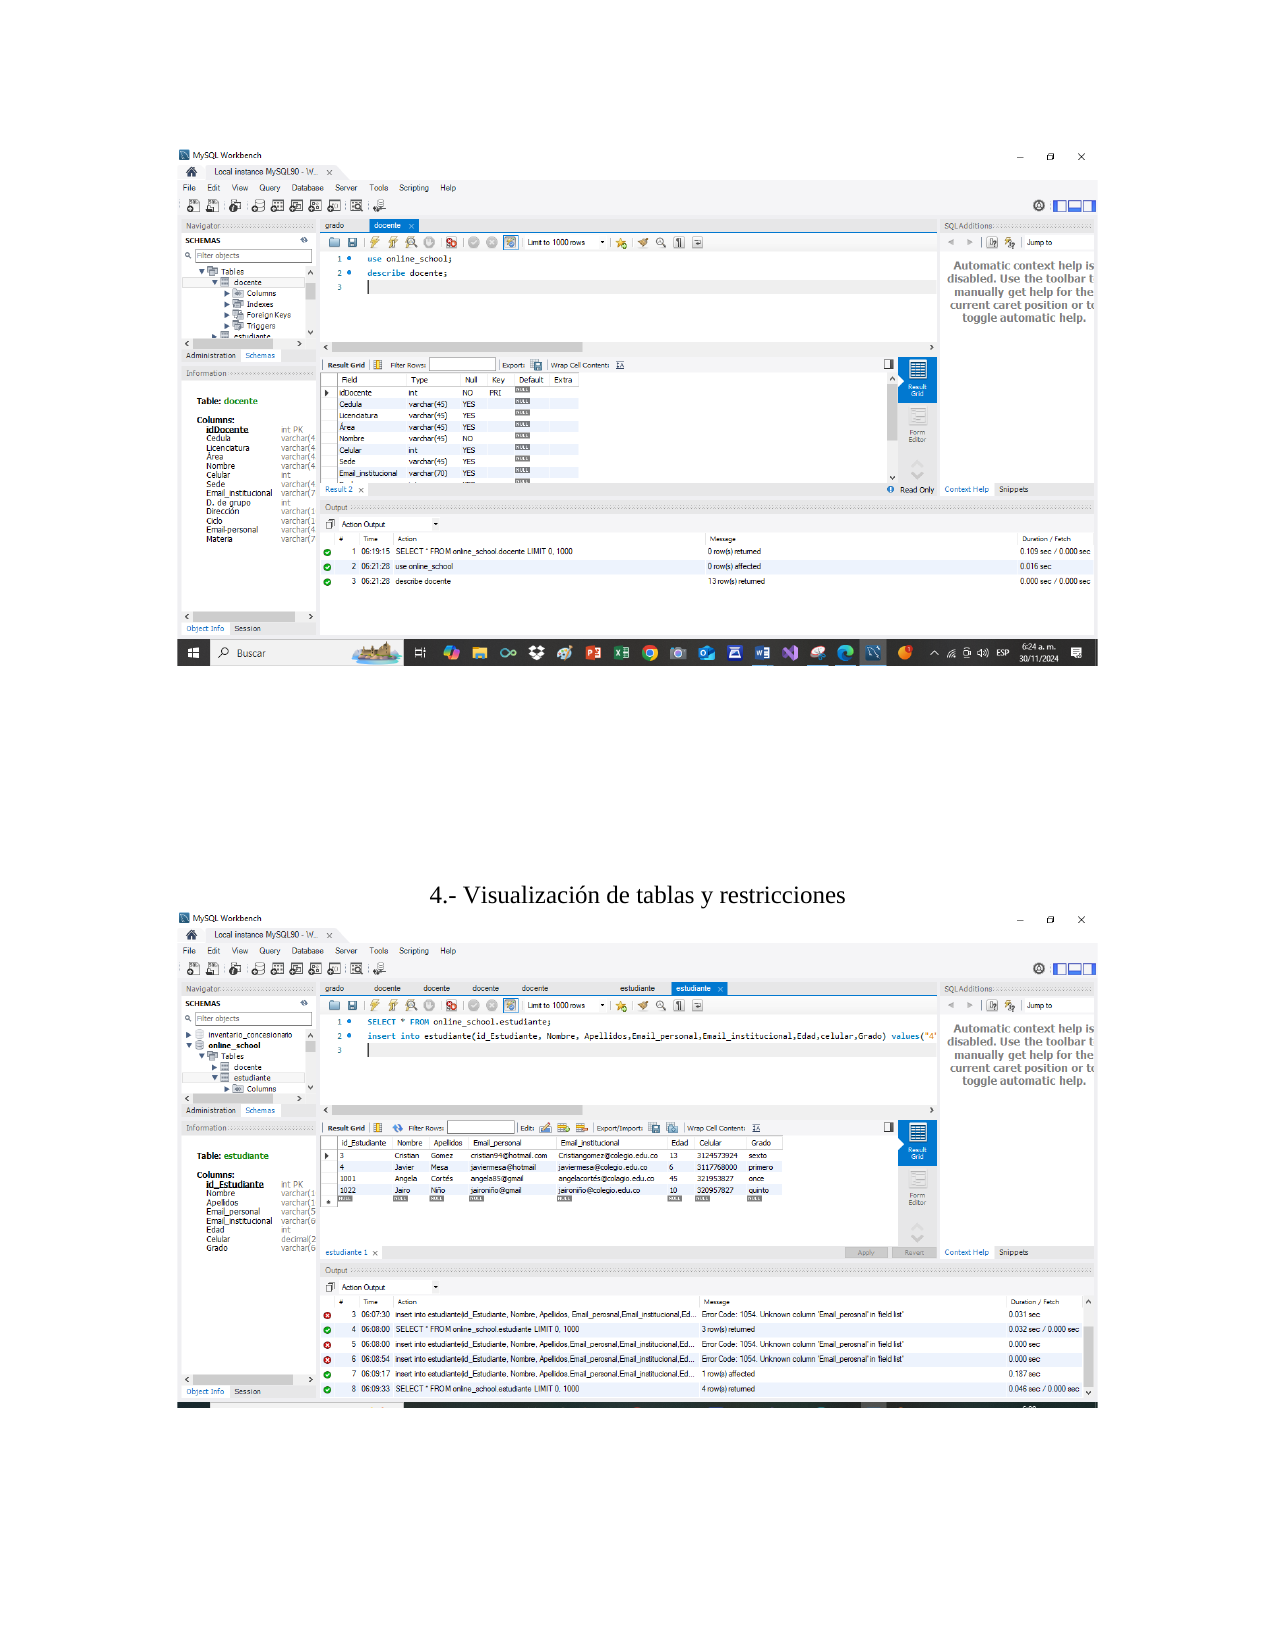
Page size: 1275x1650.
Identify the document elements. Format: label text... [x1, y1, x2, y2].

picture [177, 911, 1098, 1408]
picture [177, 147, 1098, 666]
subtitle 4.- Visualización de tablas y restricciones [177, 880, 1098, 909]
